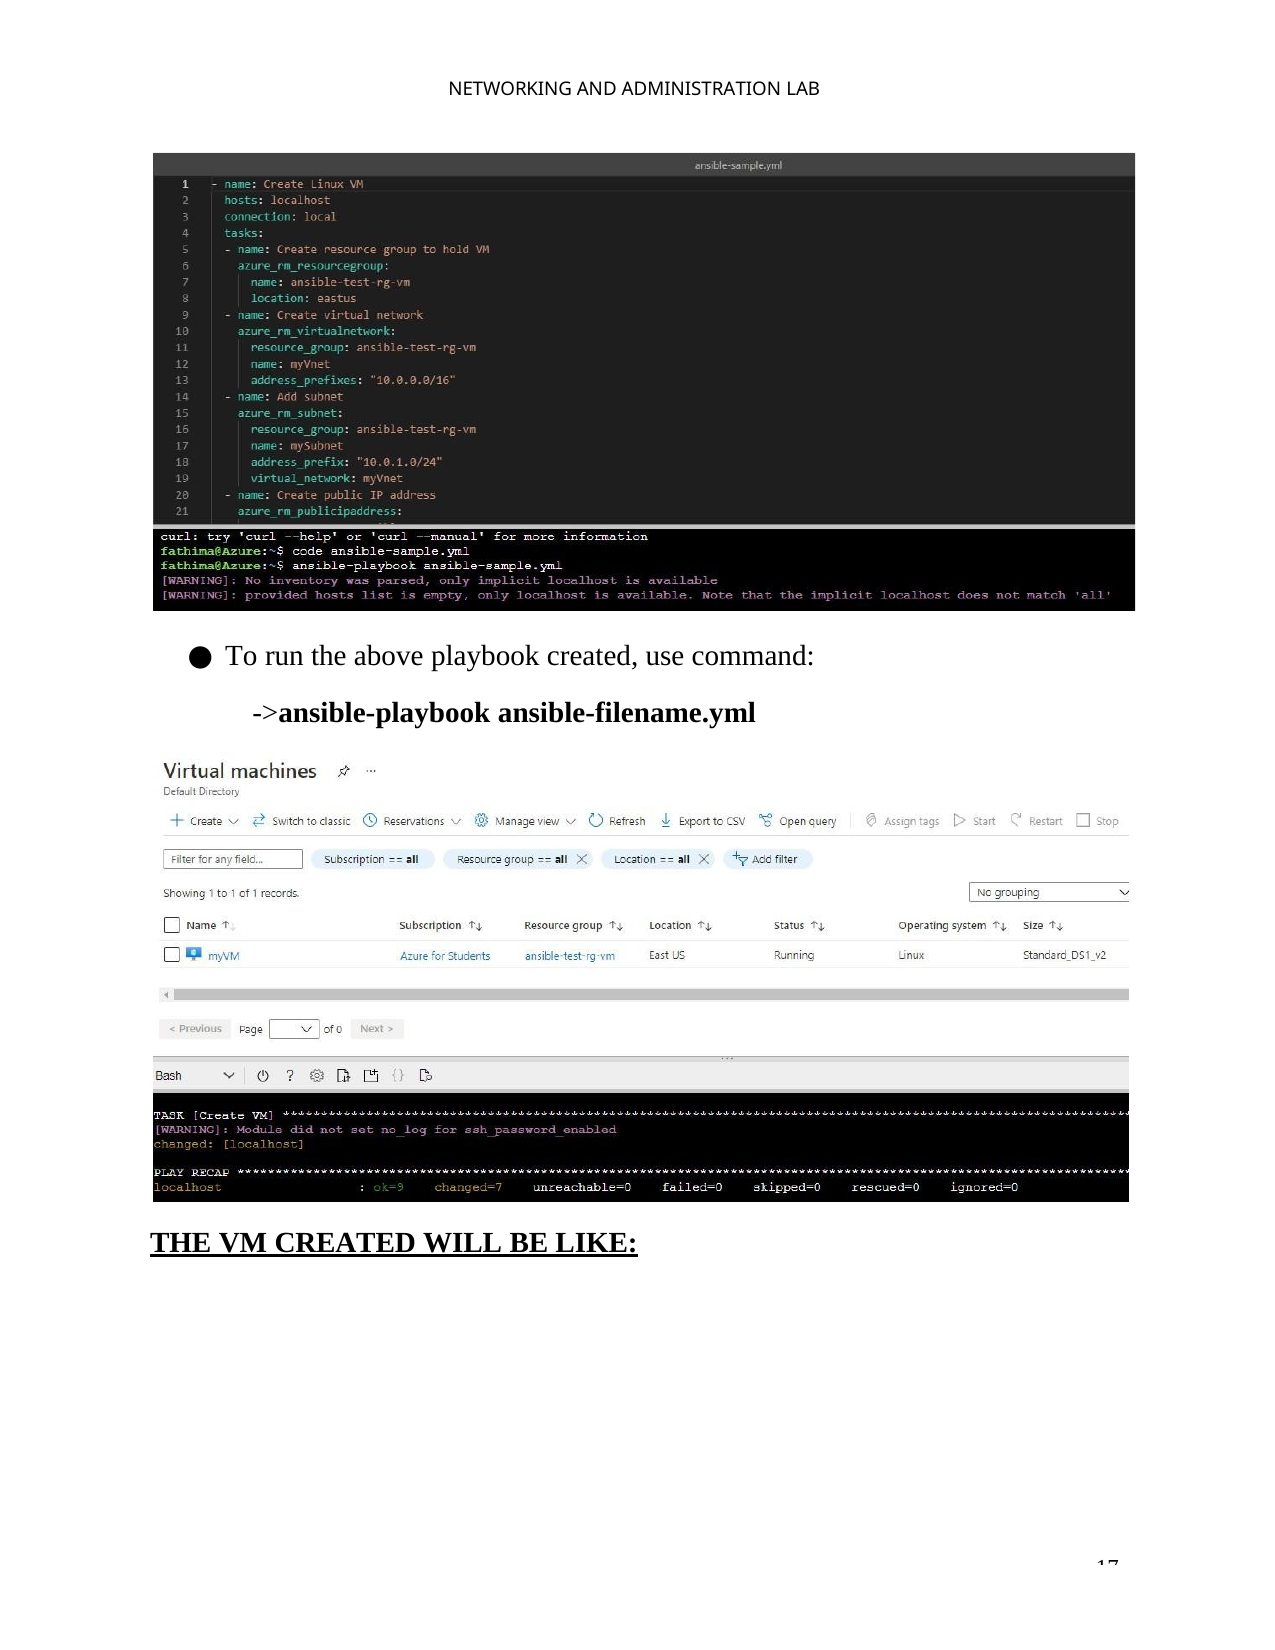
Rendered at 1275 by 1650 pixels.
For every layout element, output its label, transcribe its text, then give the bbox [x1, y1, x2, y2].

list To run the above playbook created, use command: [187, 634, 1275, 674]
picture [153, 152, 1136, 611]
picture [153, 752, 1129, 1202]
subtitle ->ansible-playbook ansible-filename.yml [252, 695, 1275, 728]
